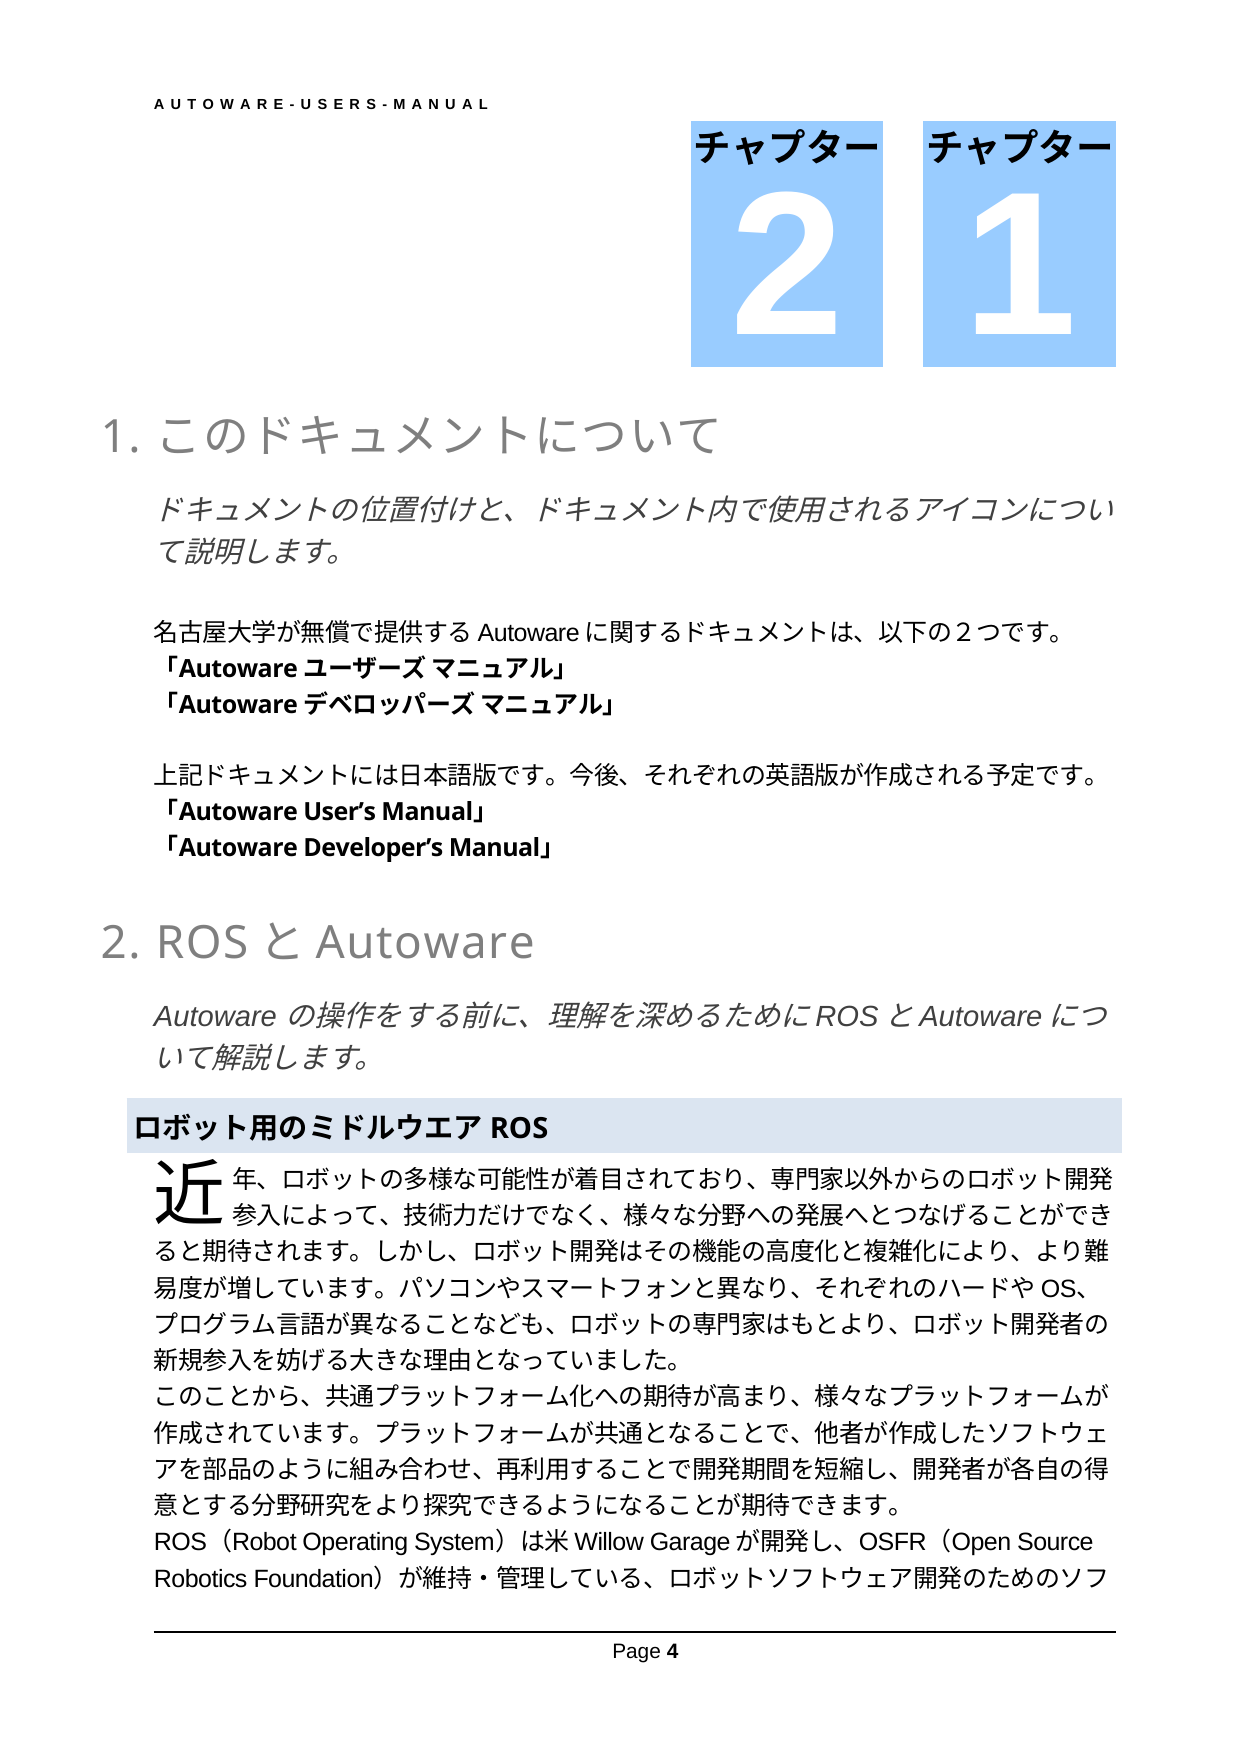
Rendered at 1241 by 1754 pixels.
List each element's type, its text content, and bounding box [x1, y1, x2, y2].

list 「Autoware ユーザーズ マニュアル」 [154, 649, 1078, 685]
text 上記ドキュメントには日本語版です。今後、それぞれの英語版が作成される予定です。 [154, 755, 1095, 792]
text 名古屋大学が無償で提供するAutowareに関するドキュメントは、以下の２つです。 [154, 612, 1095, 649]
text 年、ロボットの多様な可能性が着目されており、専門家以外からのロボット開発参入によって、技術力だけでなく、様々な分野への発展へとつなげることができると期待されます。しかし、ロボット開発はその機能の高度化と複雑化により、より難易度が増しています。パソコンやスマートフォンと異なり、それぞれのハードやOS、プログラム言語が異なることなども、ロボットの専門家はもとより、ロボット開発者の新規参入を妨げる大きな理由となっていました。 [154, 1159, 1116, 1377]
text 2 [691, 205, 883, 367]
text ドキュメントの位置付けと、ドキュメント内で使用されるアイコンについて説明します。 [154, 487, 1116, 571]
text チャプター [923, 121, 1116, 171]
text チャプター [691, 121, 883, 171]
subtitle ロボット用のミドルウエア ROS [133, 1104, 1116, 1147]
list 「Autoware User’s Manual」 [154, 792, 1078, 828]
text このことから、共通プラットフォーム化への期待が高まり、様々なプラットフォームが作成されています。プラットフォームが共通となることで、他者が作成したソフトウェアを部品のように組み合わせ、再利用することで開発期間を短縮し、開発者が各自の得意とする分野研究をより探究できるようになることが期待できます。 [154, 1377, 1116, 1522]
subtitle このドキュメントについて [100, 200, 1116, 466]
text Autoware の操作をする前に、理解を深めるためにROSとAutowareについて解説します。 [154, 993, 1116, 1077]
subtitle ROSとAutoware [100, 905, 1116, 972]
text 1 [923, 205, 1116, 367]
list 「Autoware デベロッパーズ マニュアル」 [154, 685, 1078, 721]
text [154, 1522, 1116, 1594]
list 「Autoware Developer’s Manual」 [154, 828, 1078, 864]
